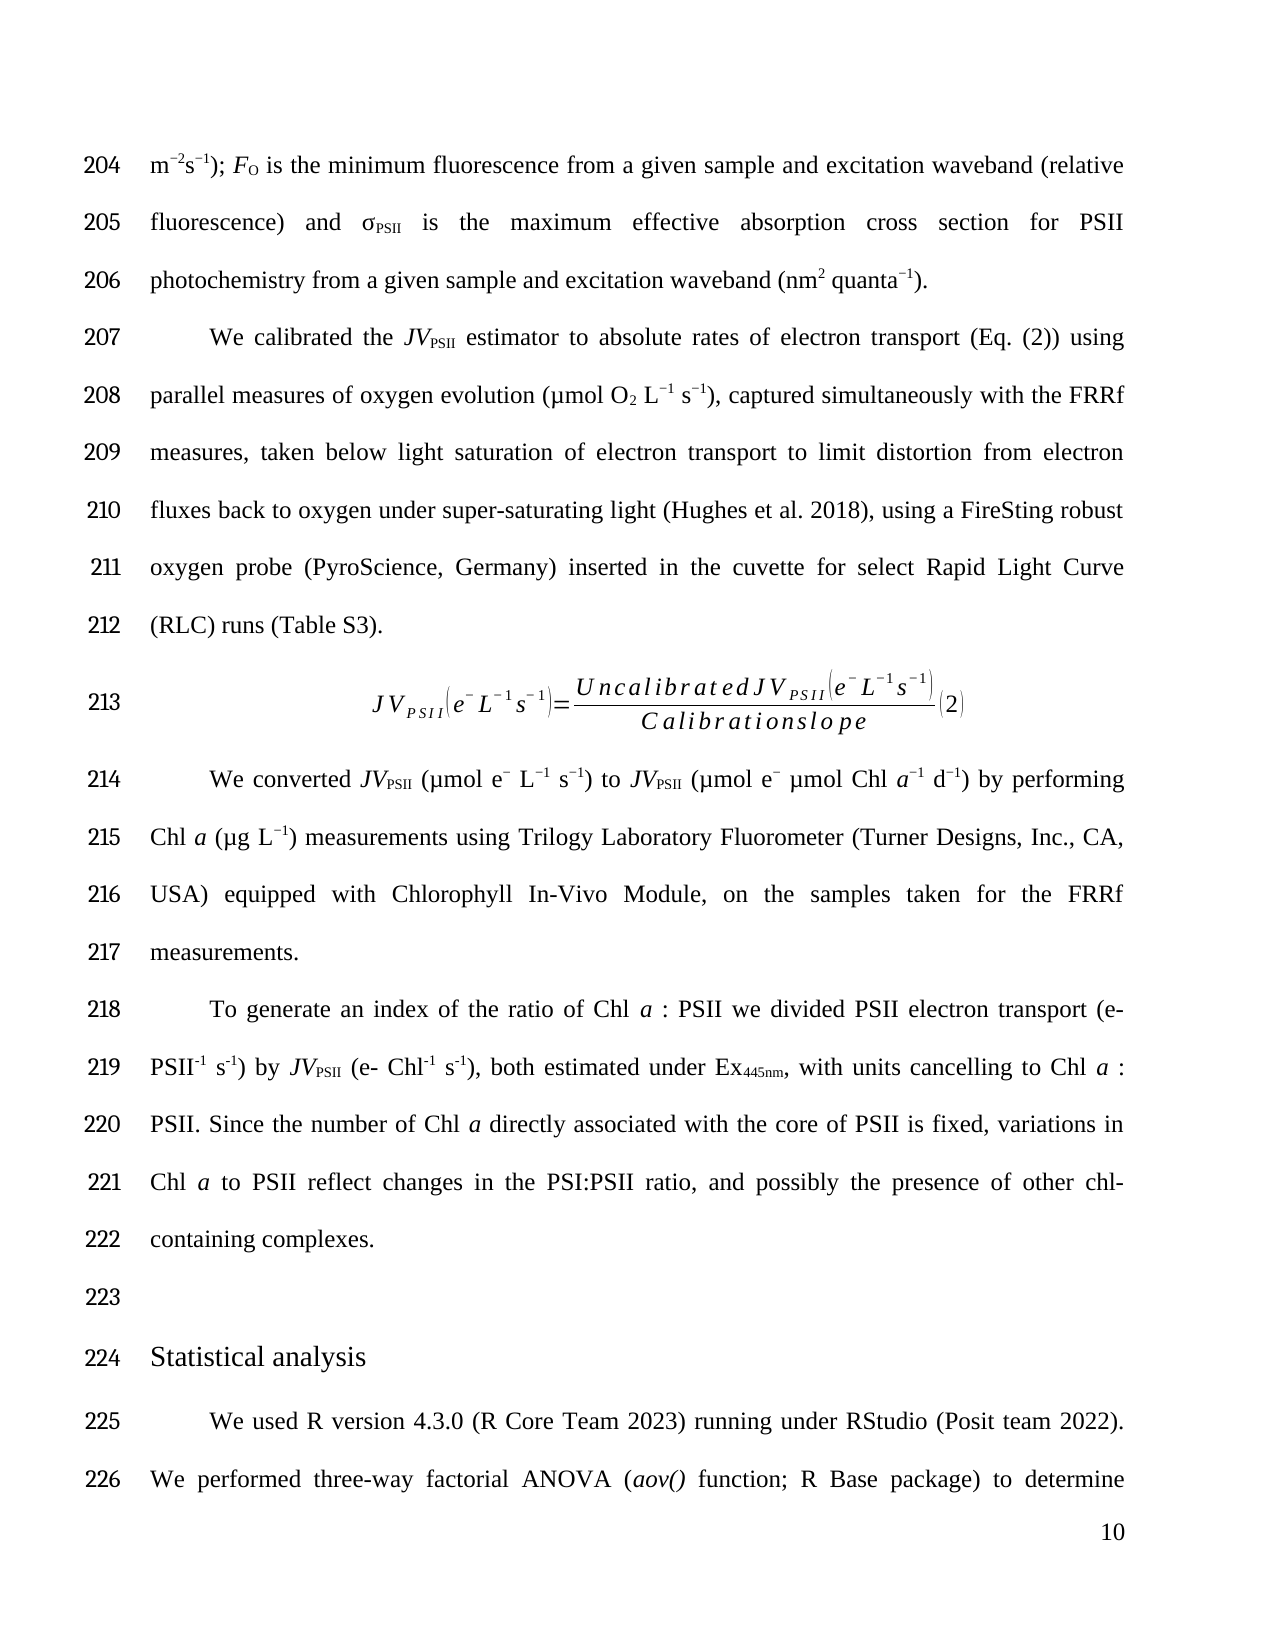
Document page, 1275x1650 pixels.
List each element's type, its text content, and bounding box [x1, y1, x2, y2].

text We calibrated the JVPSII estimator to absolute rates of electron transport (Eq. (2)) using parallel measures of oxygen evolution (µmol O2 L−1 s−1), captured simultaneously with the FRRf measures, taken below light saturation of electron transport to limit distortion from electron fluxes back to oxygen under super-saturating light (Hughes et al. 2018), using a FireSting robust oxygen probe (PyroScience, Germany) inserted in the cuvette for select Rapid Light Curve (RLC) runs (Table S3). [150, 322, 1125, 639]
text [150, 150, 1125, 294]
subtitle Statistical analysis [150, 1339, 1125, 1373]
text To generate an index of the ratio of Chl a : PSII we divided PSII electron transport (e- PSII-1 s-1) by JVPSII (e- Chl-1 s-1), both estimated under Ex445nm, with units cancelling to Chl a : PSII. Since the number of Chl a directly associated with the core of PSII is fixed, variations in Chl a to PSII reflect changes in the PSI:PSII ratio, and possibly the presence of other chl-containing complexes. [150, 994, 1125, 1253]
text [150, 1406, 1125, 1492]
text We converted JVPSII (µmol e− L−1 s−1) to JVPSII (µmol e− µmol Chl a−1 d−1) by performing Chl a (µg L−1) measurements using Trilogy Laboratory Fluorometer (Turner Designs, Inc., CA, USA) equipped with Chlorophyll In-Vivo Module, on the samples taken for the FRRf measurements. [150, 764, 1125, 965]
